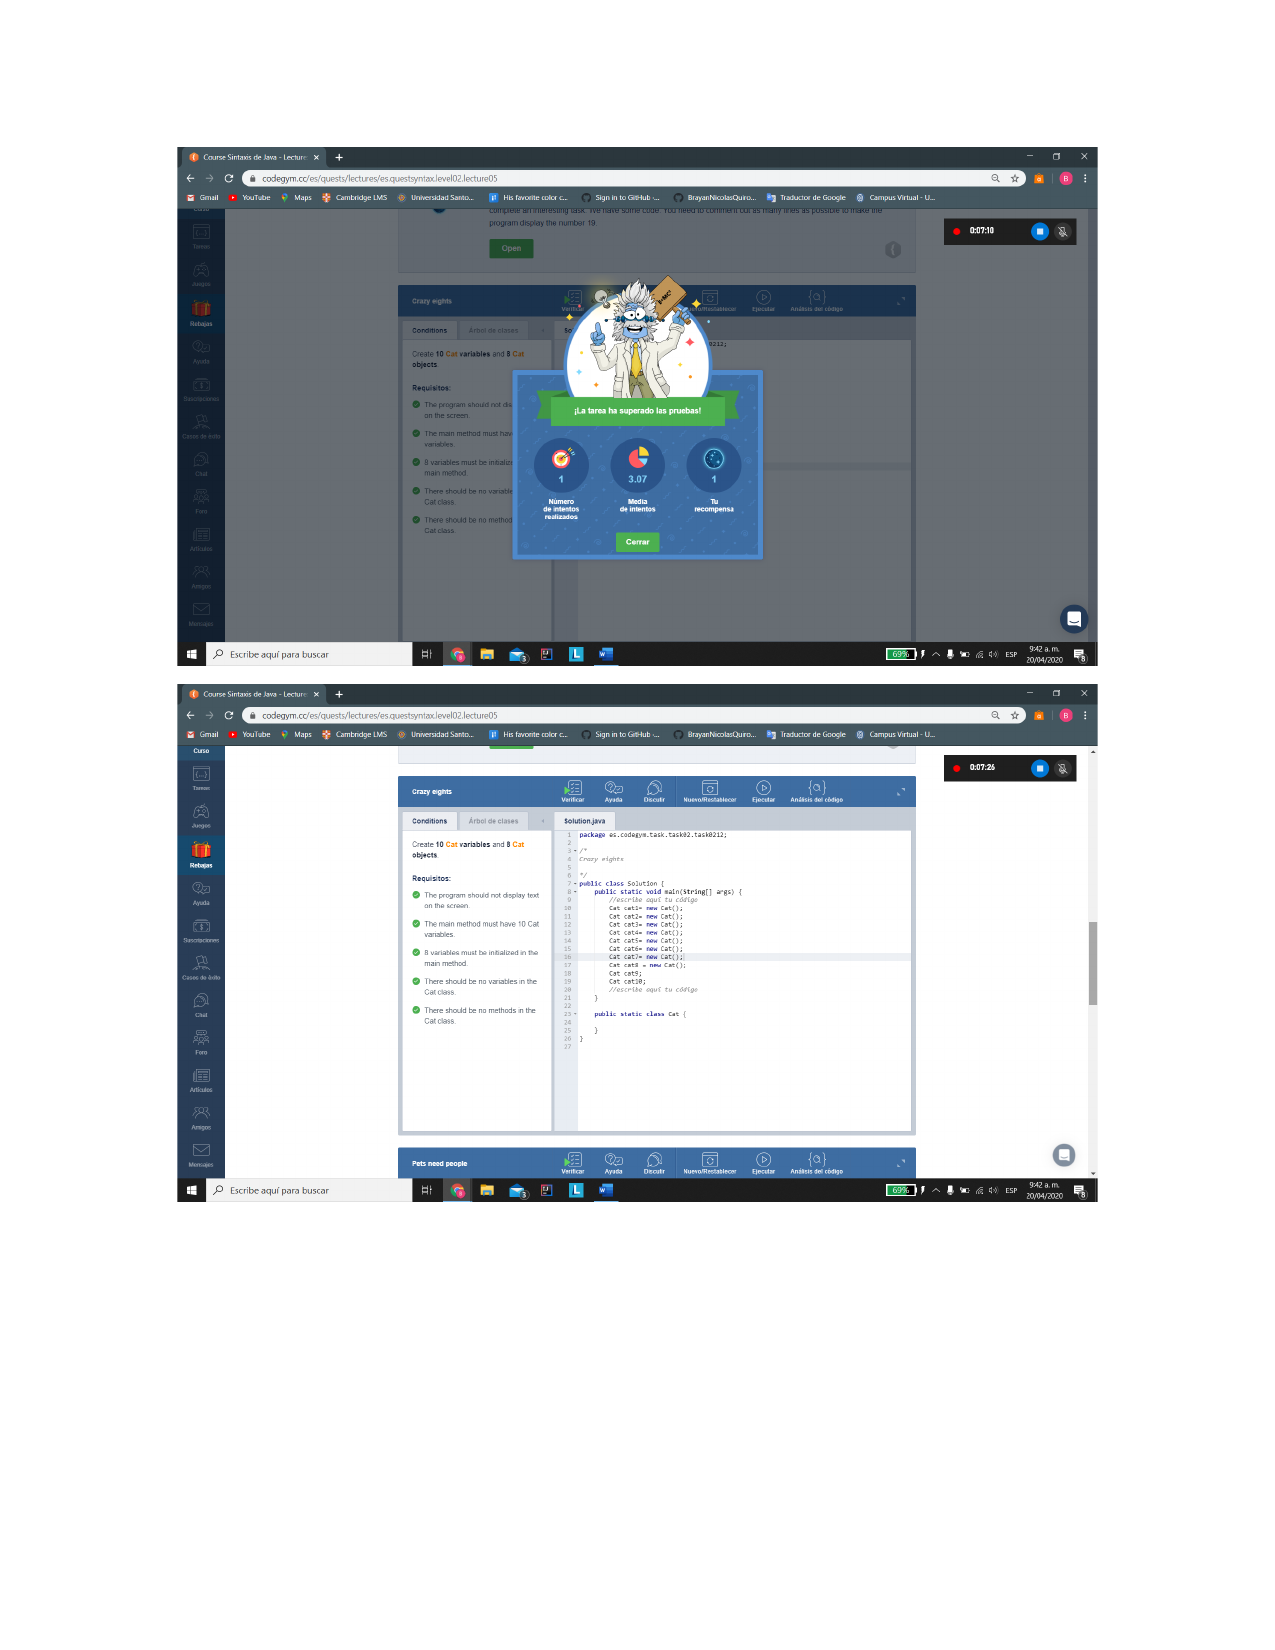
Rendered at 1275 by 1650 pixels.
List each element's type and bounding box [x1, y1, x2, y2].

picture [177, 147, 1098, 666]
picture [177, 684, 1098, 1202]
